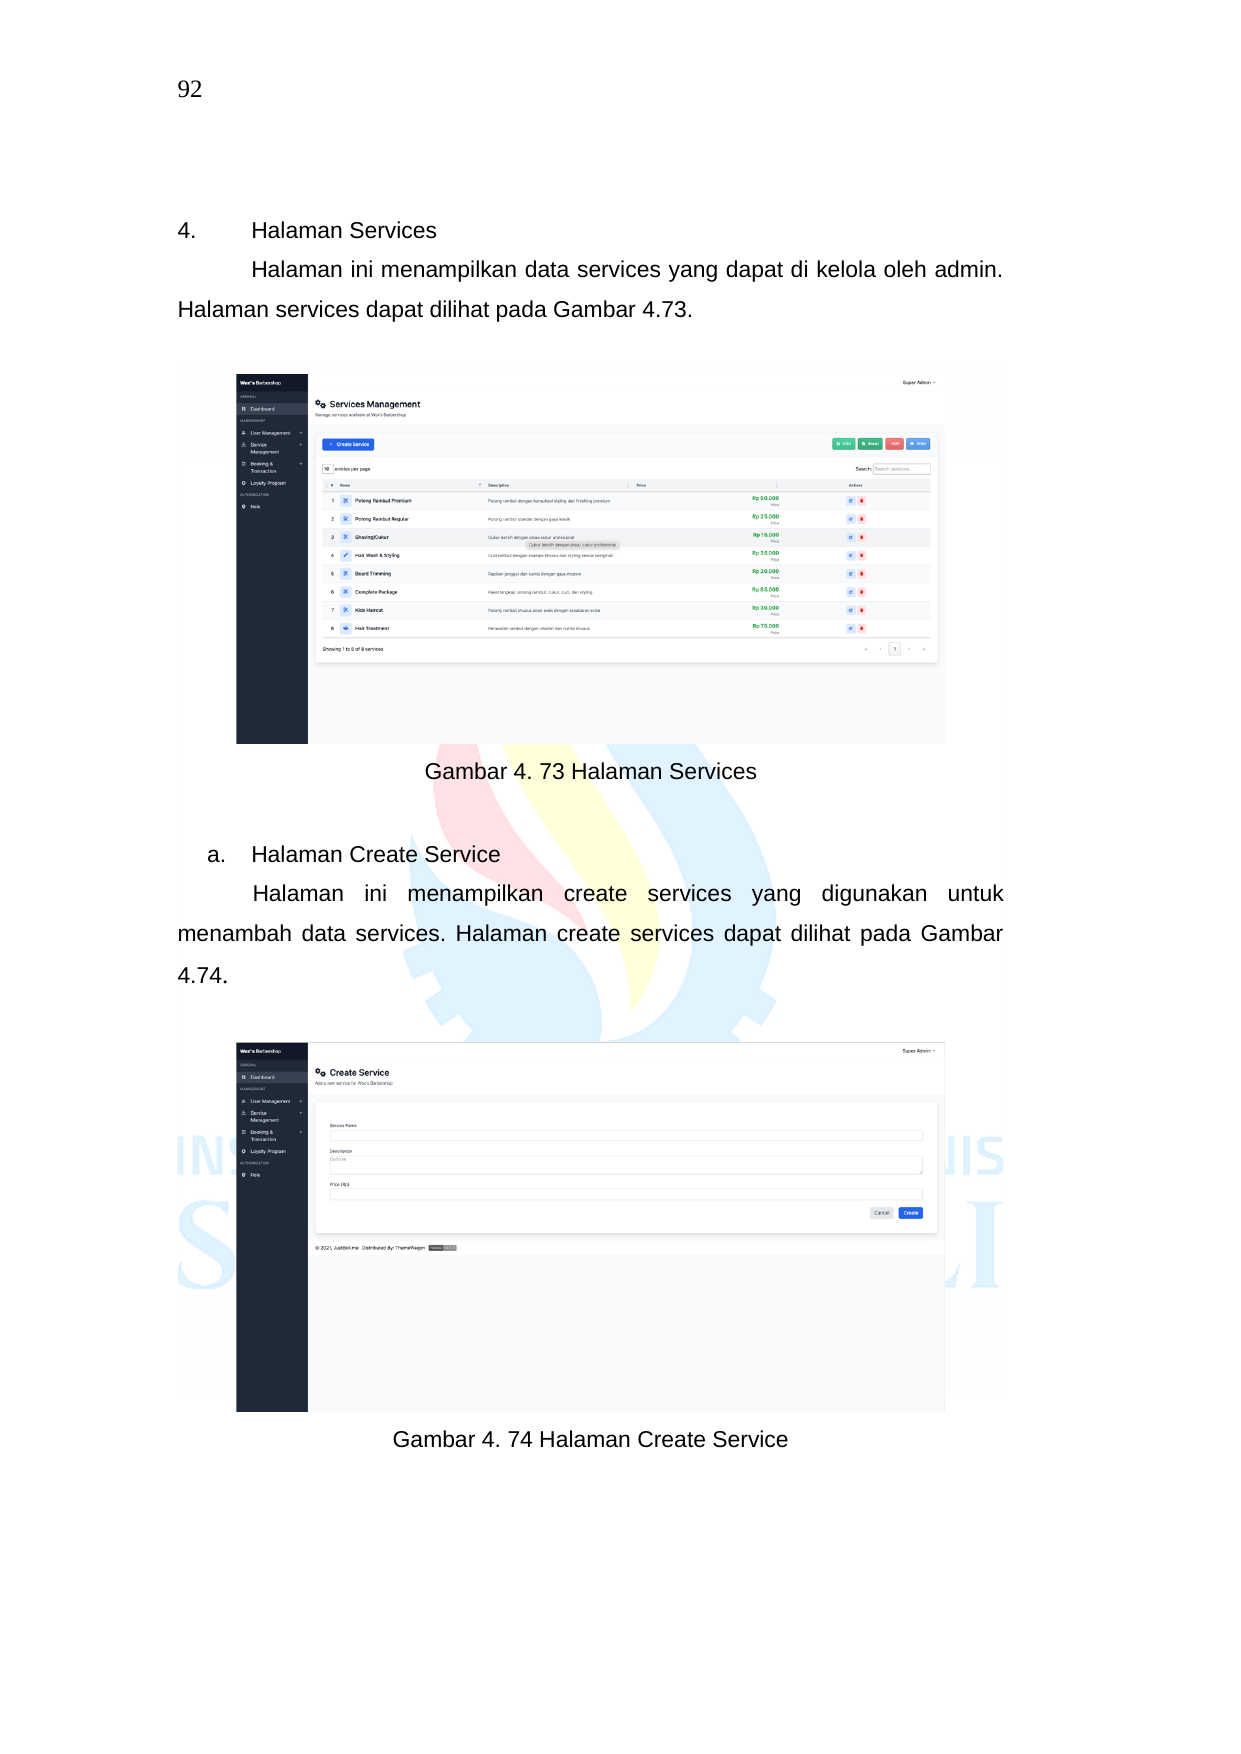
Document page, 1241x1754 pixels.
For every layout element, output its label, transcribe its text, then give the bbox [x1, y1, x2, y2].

text Gambar 4. 74 Halaman Create Service [177, 1426, 1004, 1453]
text Halaman ini menampilkan data services yang dapat di kelola oleh admin. Halaman services dapat dilihat pada Gambar 4.73. [177, 256, 1004, 322]
text Halaman ini menampilkan create services yang digunakan untuk menambah data services. Halaman create services dapat dilihat pada Gambar 4.74. [177, 880, 1004, 989]
picture [236, 1042, 945, 1412]
list Halaman Services [177, 217, 1004, 243]
text Gambar 4. 73 Halaman Services [177, 758, 1004, 784]
list Halaman Create Service [207, 841, 1004, 867]
picture [236, 374, 945, 744]
